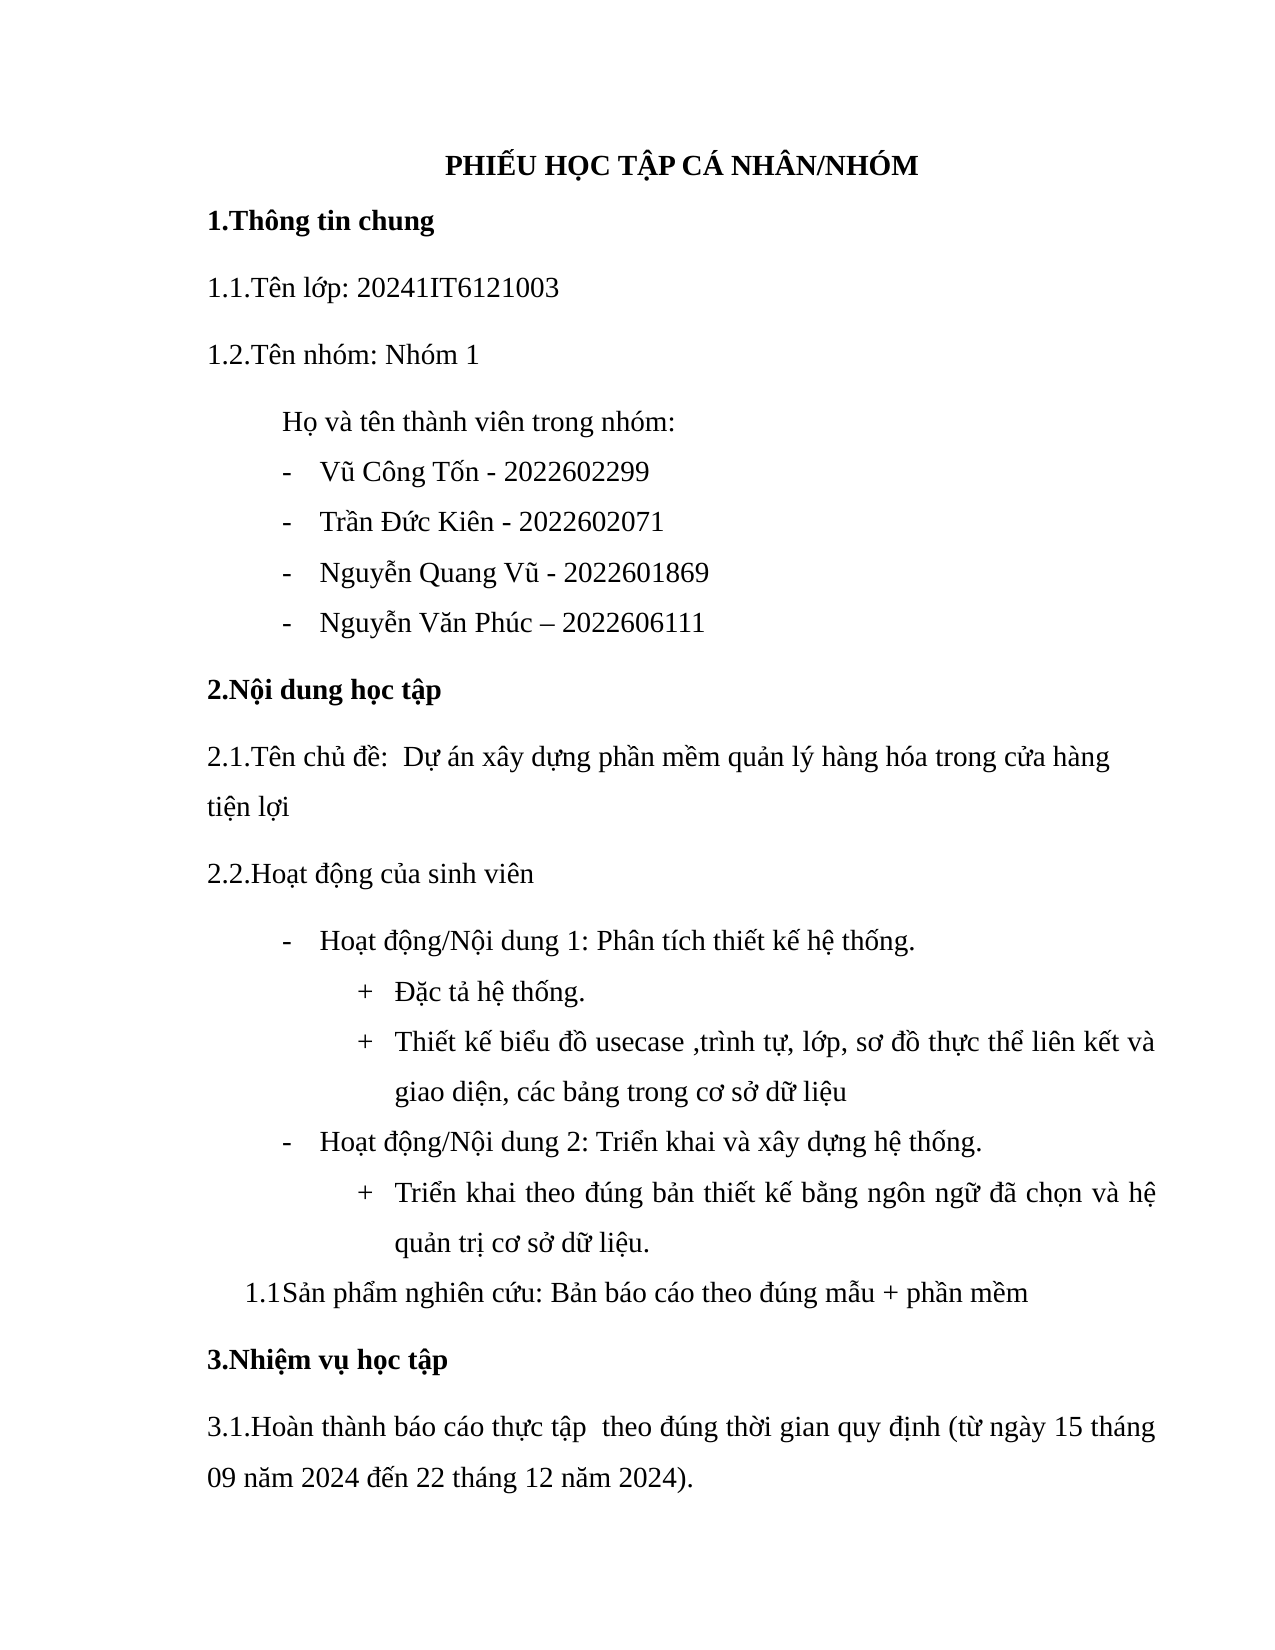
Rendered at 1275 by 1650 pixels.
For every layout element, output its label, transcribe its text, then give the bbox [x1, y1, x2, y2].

list Hoạt động/Nội dung 1: Phân tích thiết kế hệ thống. [282, 923, 1157, 957]
text 2.Nội dung học tập [207, 672, 1157, 706]
list Đặc tả hệ thống. [357, 974, 1157, 1007]
list Nguyễn Quang Vũ - 2022601869 [282, 555, 1157, 588]
list Hoạt động/Nội dung 2: Triển khai và xây dựng hệ thống. [282, 1124, 1157, 1158]
text 1.1.Tên lớp: 20241IT6121003 [207, 270, 1157, 303]
list Thiết kế biểu đồ usecase ,trình tự, lớp, sơ đồ thực thể liên kết và giao diện, các bảng trong cơ sở dữ liệu [357, 1024, 1157, 1108]
text 3.Nhiệm vụ học tập [207, 1342, 1157, 1376]
list Nguyễn Văn Phúc – 2022606111 [282, 605, 1157, 639]
list Triển khai theo đúng bản thiết kế bằng ngôn ngữ đã chọn và hệ quản trị cơ sở dữ liệu. [357, 1175, 1157, 1259]
text 3.1.Hoàn thành báo cáo thực tập theo đúng thời gian quy định (từ ngày 15 tháng 09 năm 2024 đến 22 tháng 12 năm 2024). [207, 1409, 1157, 1493]
text PHIẾU HỌC TẬP CÁ NHÂN/NHÓM [207, 148, 1157, 181]
list Vũ Công Tốn - 2022602299 [282, 454, 1157, 488]
text 2.1.Tên chủ đề: Dự án xây dựng phần mềm quản lý hàng hóa trong cửa hàng tiện lợi [207, 739, 1157, 823]
text 1.Thông tin chung [207, 203, 1157, 236]
list Họ và tên thành viên trong nhóm: [282, 404, 1157, 437]
text 1.2.Tên nhóm: Nhóm 1 [207, 337, 1157, 370]
list Sản phẩm nghiên cứu: Bản báo cáo theo đúng mẫu + phần mềm [244, 1276, 1157, 1309]
text 2.2.Hoạt động của sinh viên [207, 856, 1157, 890]
list Trần Đức Kiên - 2022602071 [282, 504, 1157, 538]
